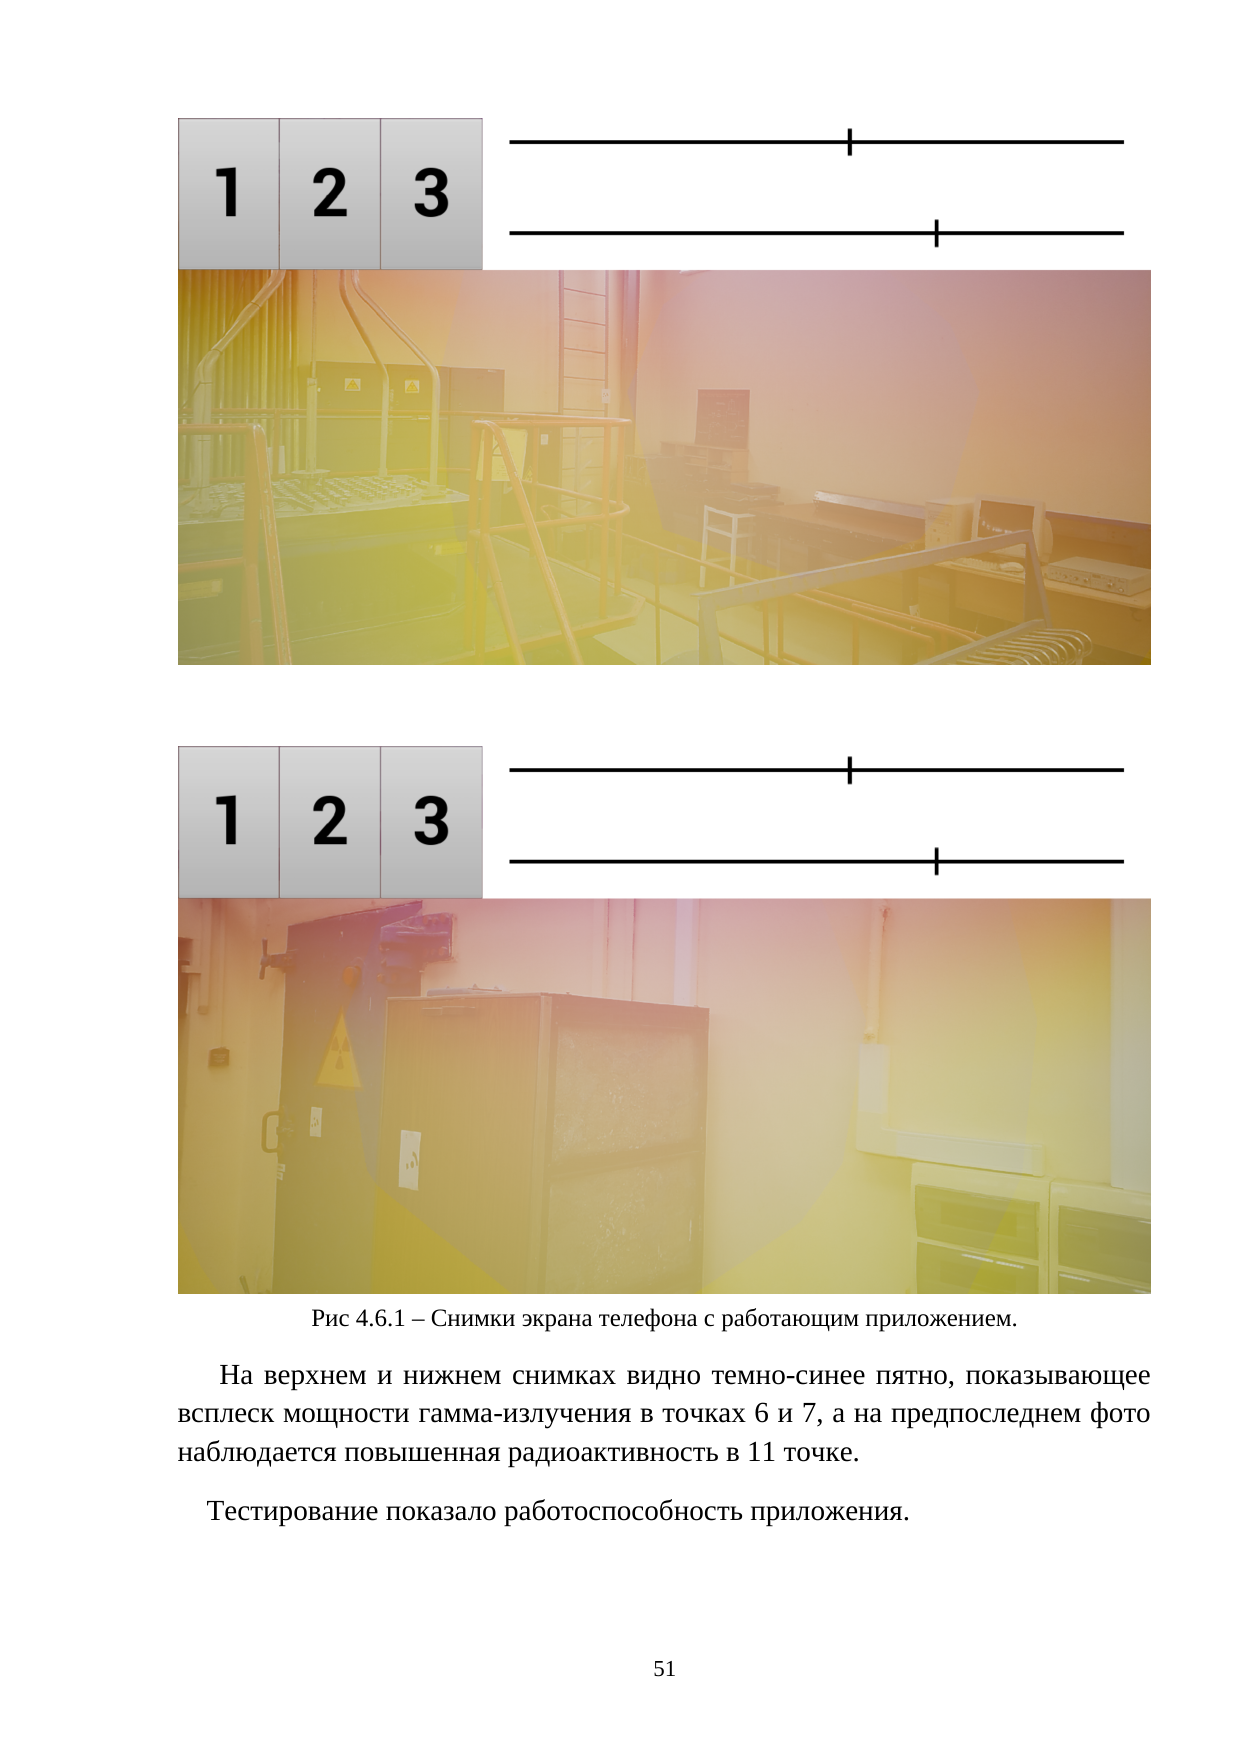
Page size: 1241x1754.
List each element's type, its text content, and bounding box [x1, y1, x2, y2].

picture [178, 118, 1151, 665]
text Тестирование показало работоспособность приложения. [177, 1493, 1152, 1527]
picture [178, 746, 1151, 1294]
text На верхнем и нижнем снимках видно темно-синее пятно, показывающее всплеск мощности гамма-излучения в точках 6 и 7, а на предпоследнем фото наблюдается повышенная радиоактивность в 11 точке. [177, 1357, 1152, 1468]
